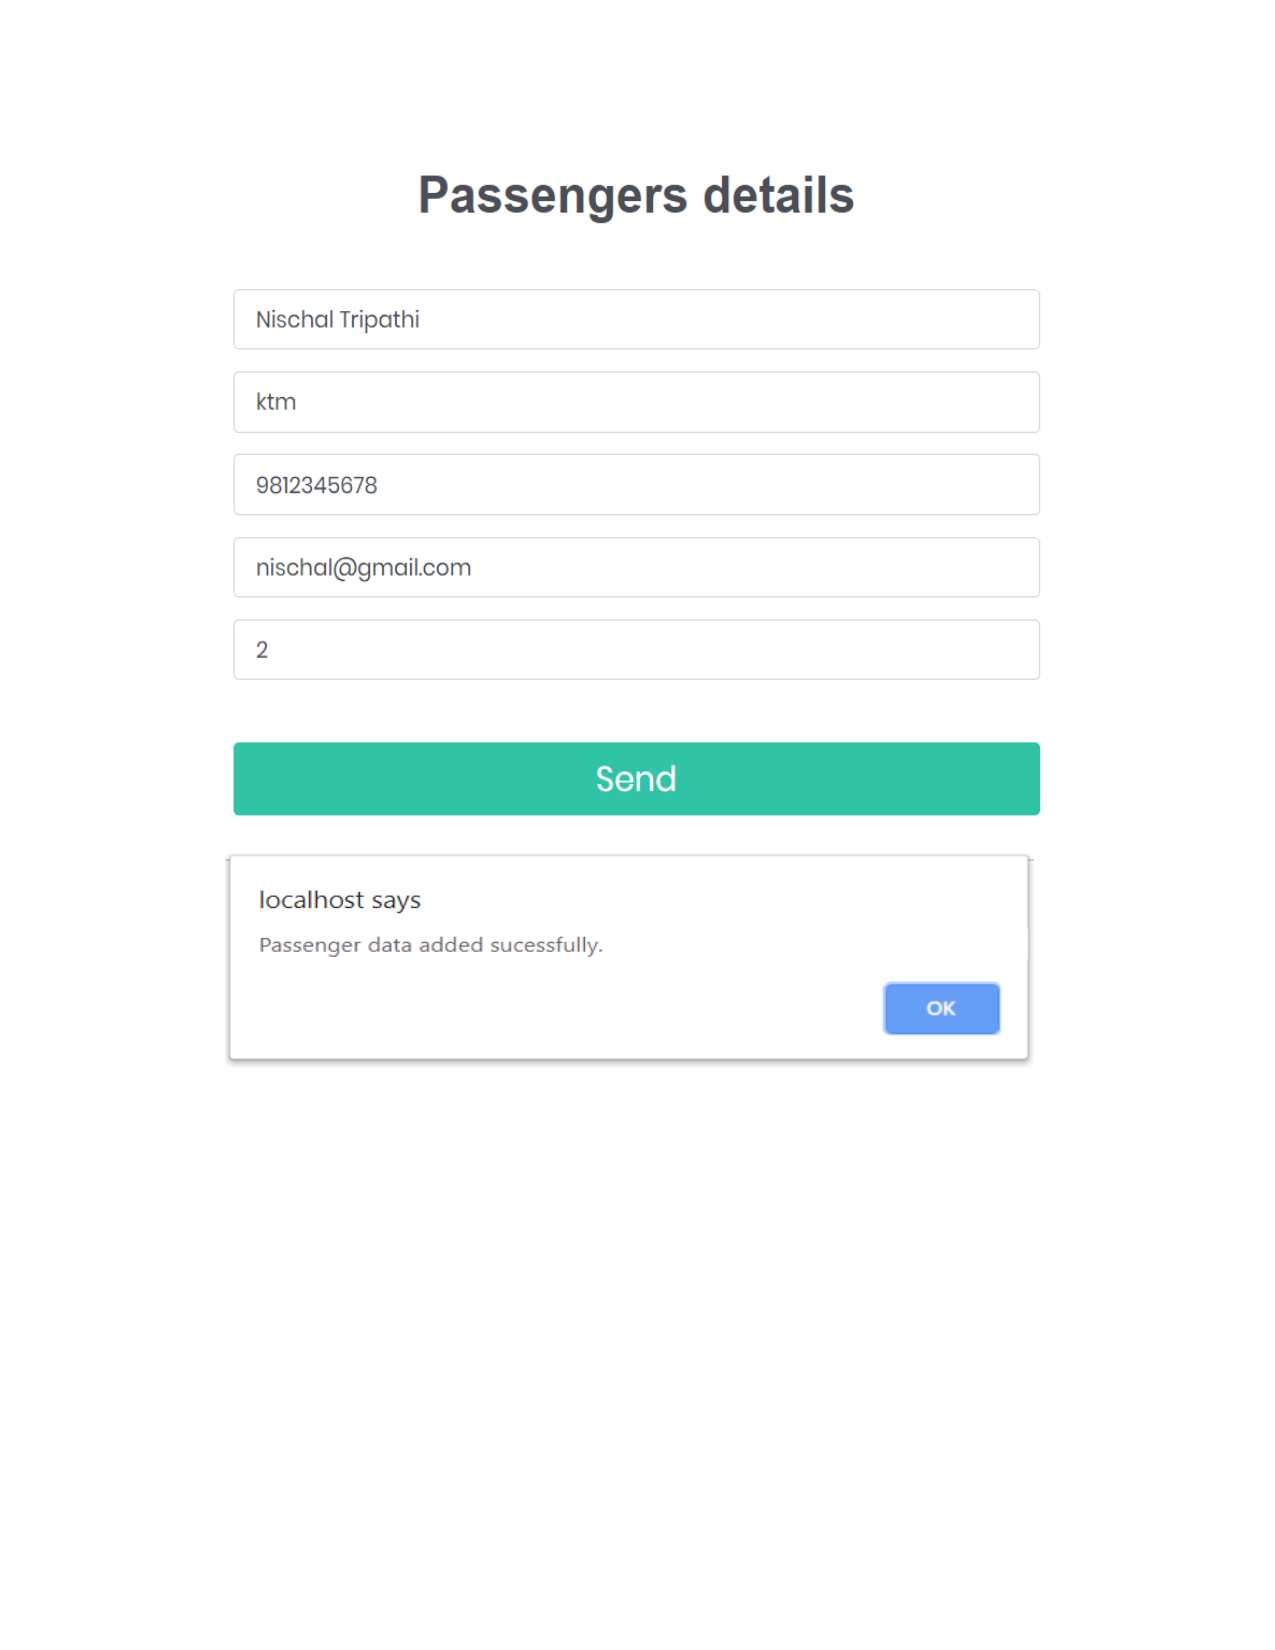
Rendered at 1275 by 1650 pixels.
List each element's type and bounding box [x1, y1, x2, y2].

picture [225, 150, 1050, 834]
picture [225, 852, 1034, 1068]
